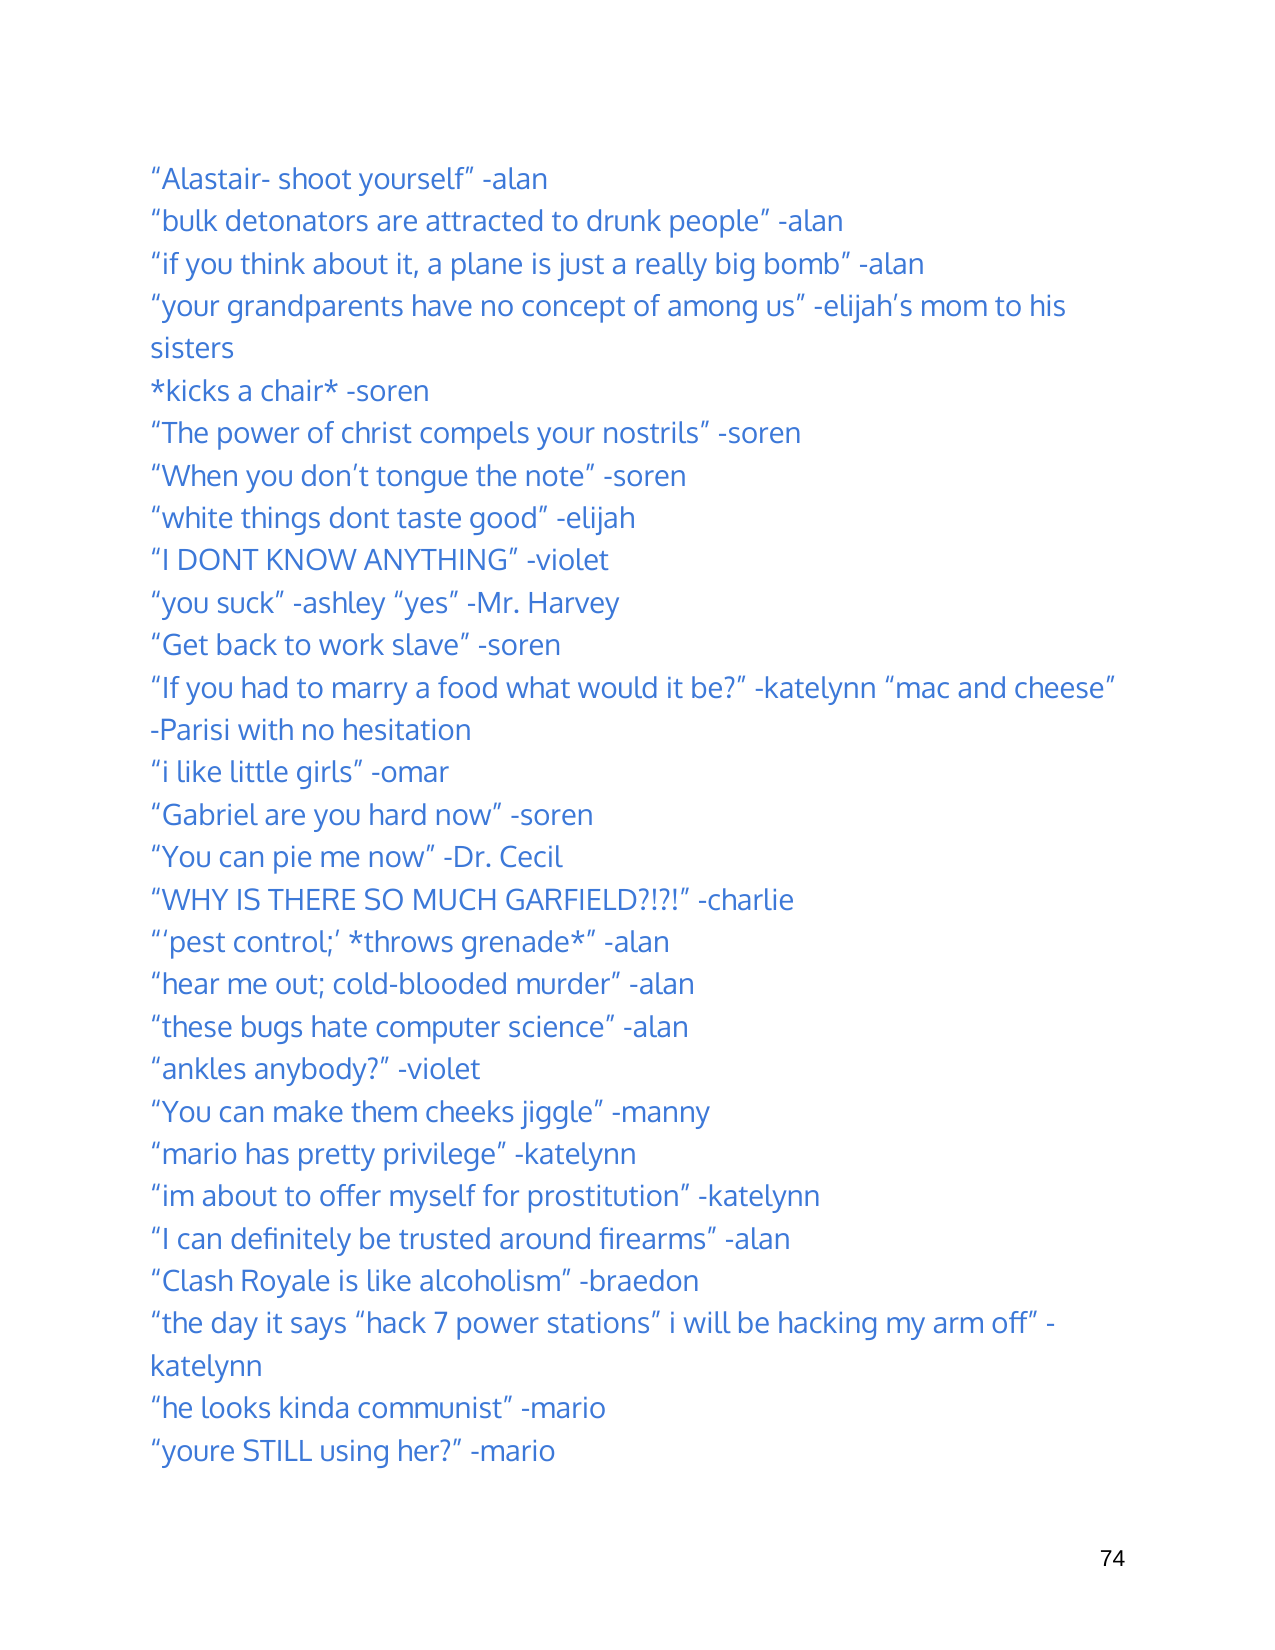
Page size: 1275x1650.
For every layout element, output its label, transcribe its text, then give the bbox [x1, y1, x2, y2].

text “You can make them cheeks jiggle” -manny “mario has pretty privilege” -katelynn [150, 1092, 1125, 1171]
text “I DONT KNOW ANYTHING” -violet “you suck” -ashley “yes” -Mr. Harvey [150, 541, 1125, 620]
text “I can definitely be trusted around firearms” -alan [150, 1219, 1125, 1256]
text “Get back to work slave” -soren [150, 626, 1125, 662]
text “The power of christ compels your nostrils” -soren [150, 414, 1125, 451]
text *kicks a chair* -soren [150, 371, 1125, 408]
text “your grandparents have no concept of among us” -elijah’s mom to his sisters [150, 286, 1125, 366]
text “white things dont taste good” -elijah [150, 498, 1125, 535]
text “i like little girls” -omar [150, 753, 1125, 790]
text “If you had to marry a food what would it be?” -katelynn “mac and cheese” -Parisi with no hesitation [150, 668, 1125, 747]
text “Gabriel are you hard now” -soren [150, 795, 1125, 832]
text “if you think about it, a plane is just a really big bomb” -alan [150, 244, 1125, 281]
text “ankles anybody?” -violet [150, 1049, 1125, 1086]
text “WHY IS THERE SO MUCH GARFIELD?!?!” -charlie “‘pest control;’ *throws grenade*” -alan “hear me out; cold-blooded murder” -alan [150, 880, 1125, 1002]
text “Clash Royale is like alcoholism” -braedon “the day it says “hack 7 power stations” i will be hacking my arm off” -katelynn “he looks kinda communist” -mario “youre STILL using her?” -mario [150, 1262, 1125, 1468]
text “these bugs hate computer science” -alan [150, 1007, 1125, 1044]
text “When you don’t tongue the note” -soren [150, 456, 1125, 493]
text “im about to offer myself for prostitution” -katelynn [150, 1177, 1125, 1214]
text “Alastair- shoot yourself” -alan “bulk detonators are attracted to drunk people” -alan [150, 159, 1125, 238]
text “You can pie me now” -Dr. Cecil [150, 838, 1125, 874]
